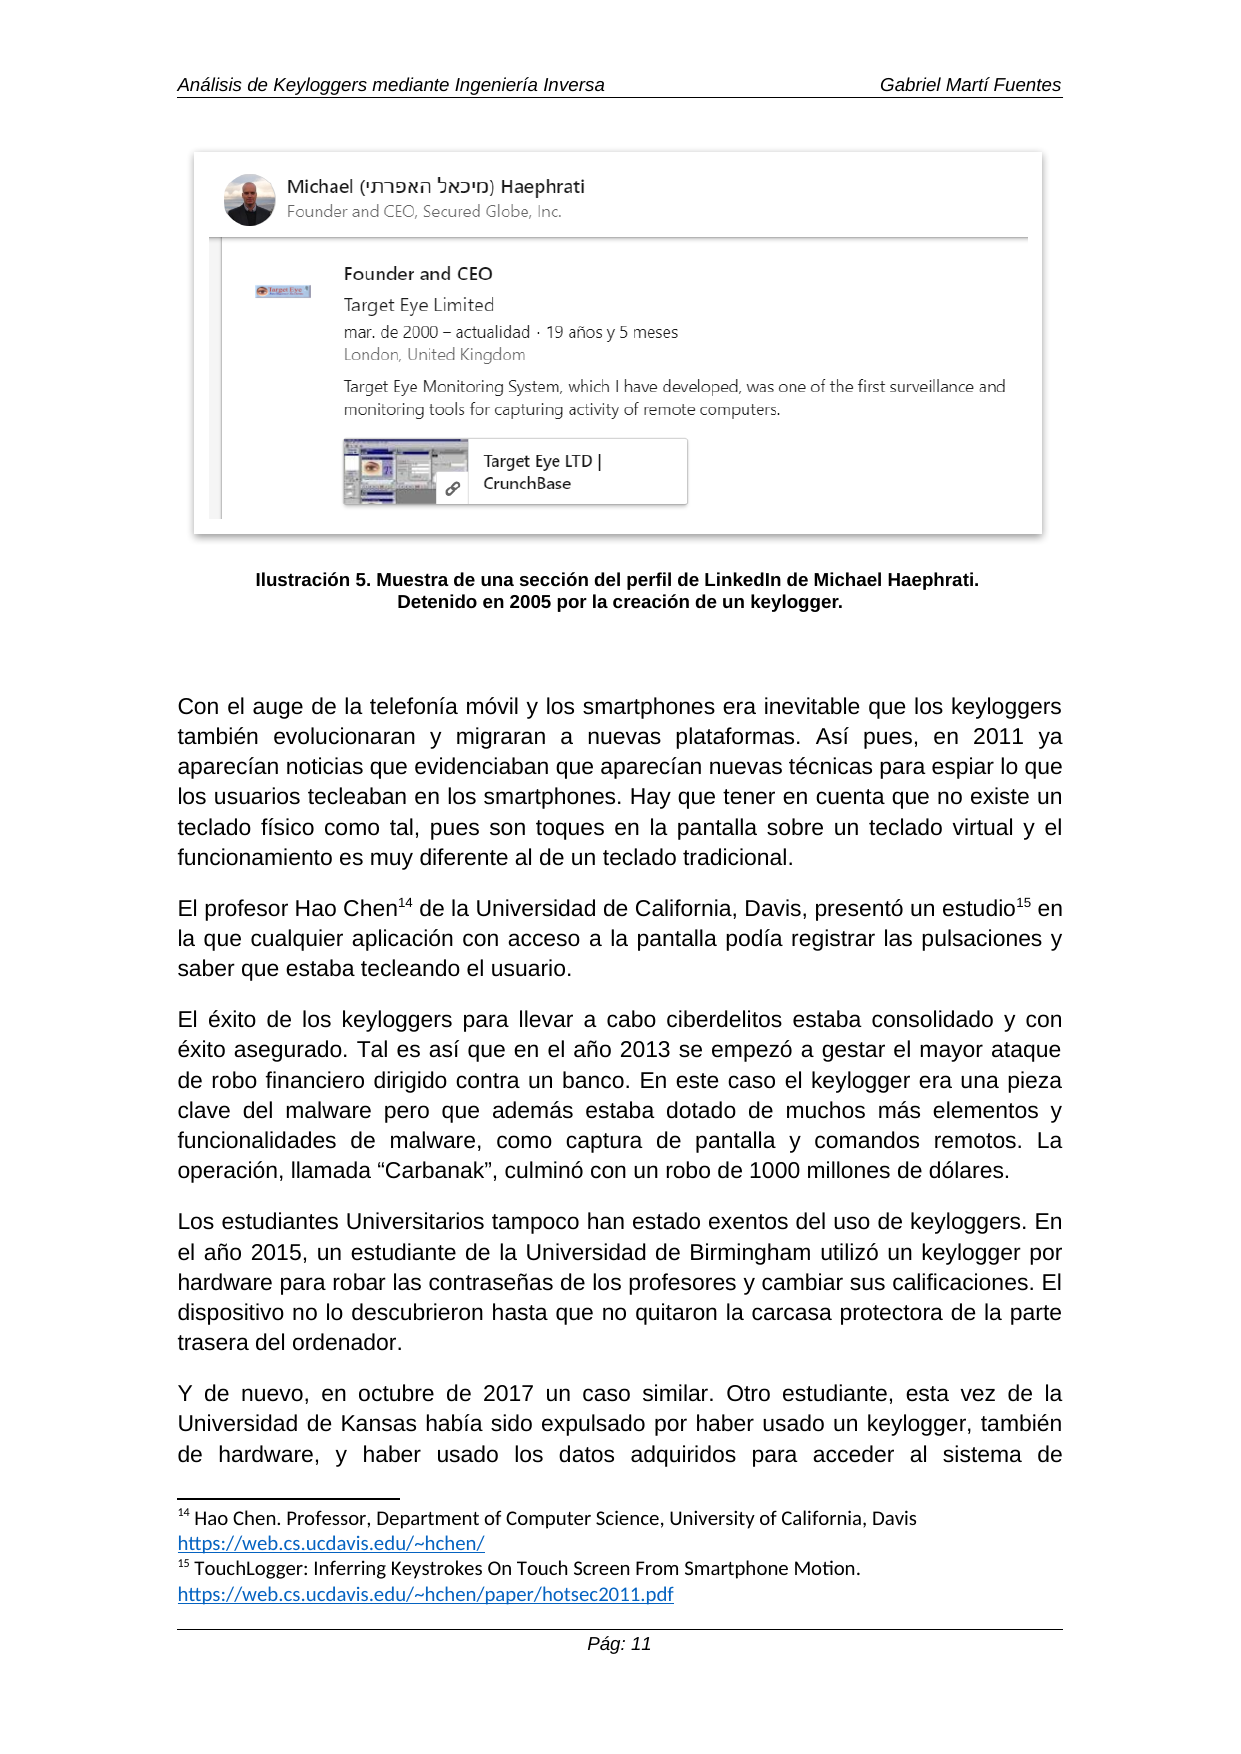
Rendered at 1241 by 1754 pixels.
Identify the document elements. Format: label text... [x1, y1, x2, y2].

picture [209, 166, 1028, 519]
text El éxito de los keyloggers para llevar a cabo ciberdelitos estaba consolidado y con éxito asegurado. Tal es así que en el año 2013 se empezó a gestar el mayor ataque de robo financiero dirigido contra un banco. En este caso el keylogger era una pieza clave del malware pero que además estaba dotado de muchos más elementos y funcionalidades de malware, como captura de pantalla y comandos remotos. La operación, llamada “Carbanak”, culminó con un robo de 1000 millones de dólares. [177, 1006, 1063, 1183]
text El profesor Hao Chen de la Universidad de California, Davis, presentó un estudio en la que cualquier aplicación con acceso a la pantalla podía registrar las pulsaciones y saber que estaba tecleando el usuario. [177, 895, 1063, 981]
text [177, 1380, 1063, 1467]
text Con el auge de la telefonía móvil y los smartphones era inevitable que los keyloggers también evolucionaran y migraran a nuevas plataformas. Así pues, en 2011 ya aparecían noticias que evidenciaban que aparecían nuevas técnicas para espiar lo que los usuarios tecleaban en los smartphones. Hay que tener en cuenta que no existe un teclado físico como tal, pues son toques en la pantalla sobre un teclado virtual y el funcionamiento es muy diferente al de un teclado tradicional. [177, 693, 1063, 870]
text Los estudiantes Universitarios tampoco han estado exentos del uso de keyloggers. En el año 2015, un estudiante de la Universidad de Birmingham utilizó un keylogger por hardware para robar las contraseñas de los profesores y cambiar sus calificaciones. El dispositivo no lo descubrieron hasta que no quitaron la carcasa protectora de la parte trasera del ordenador. [177, 1208, 1063, 1355]
